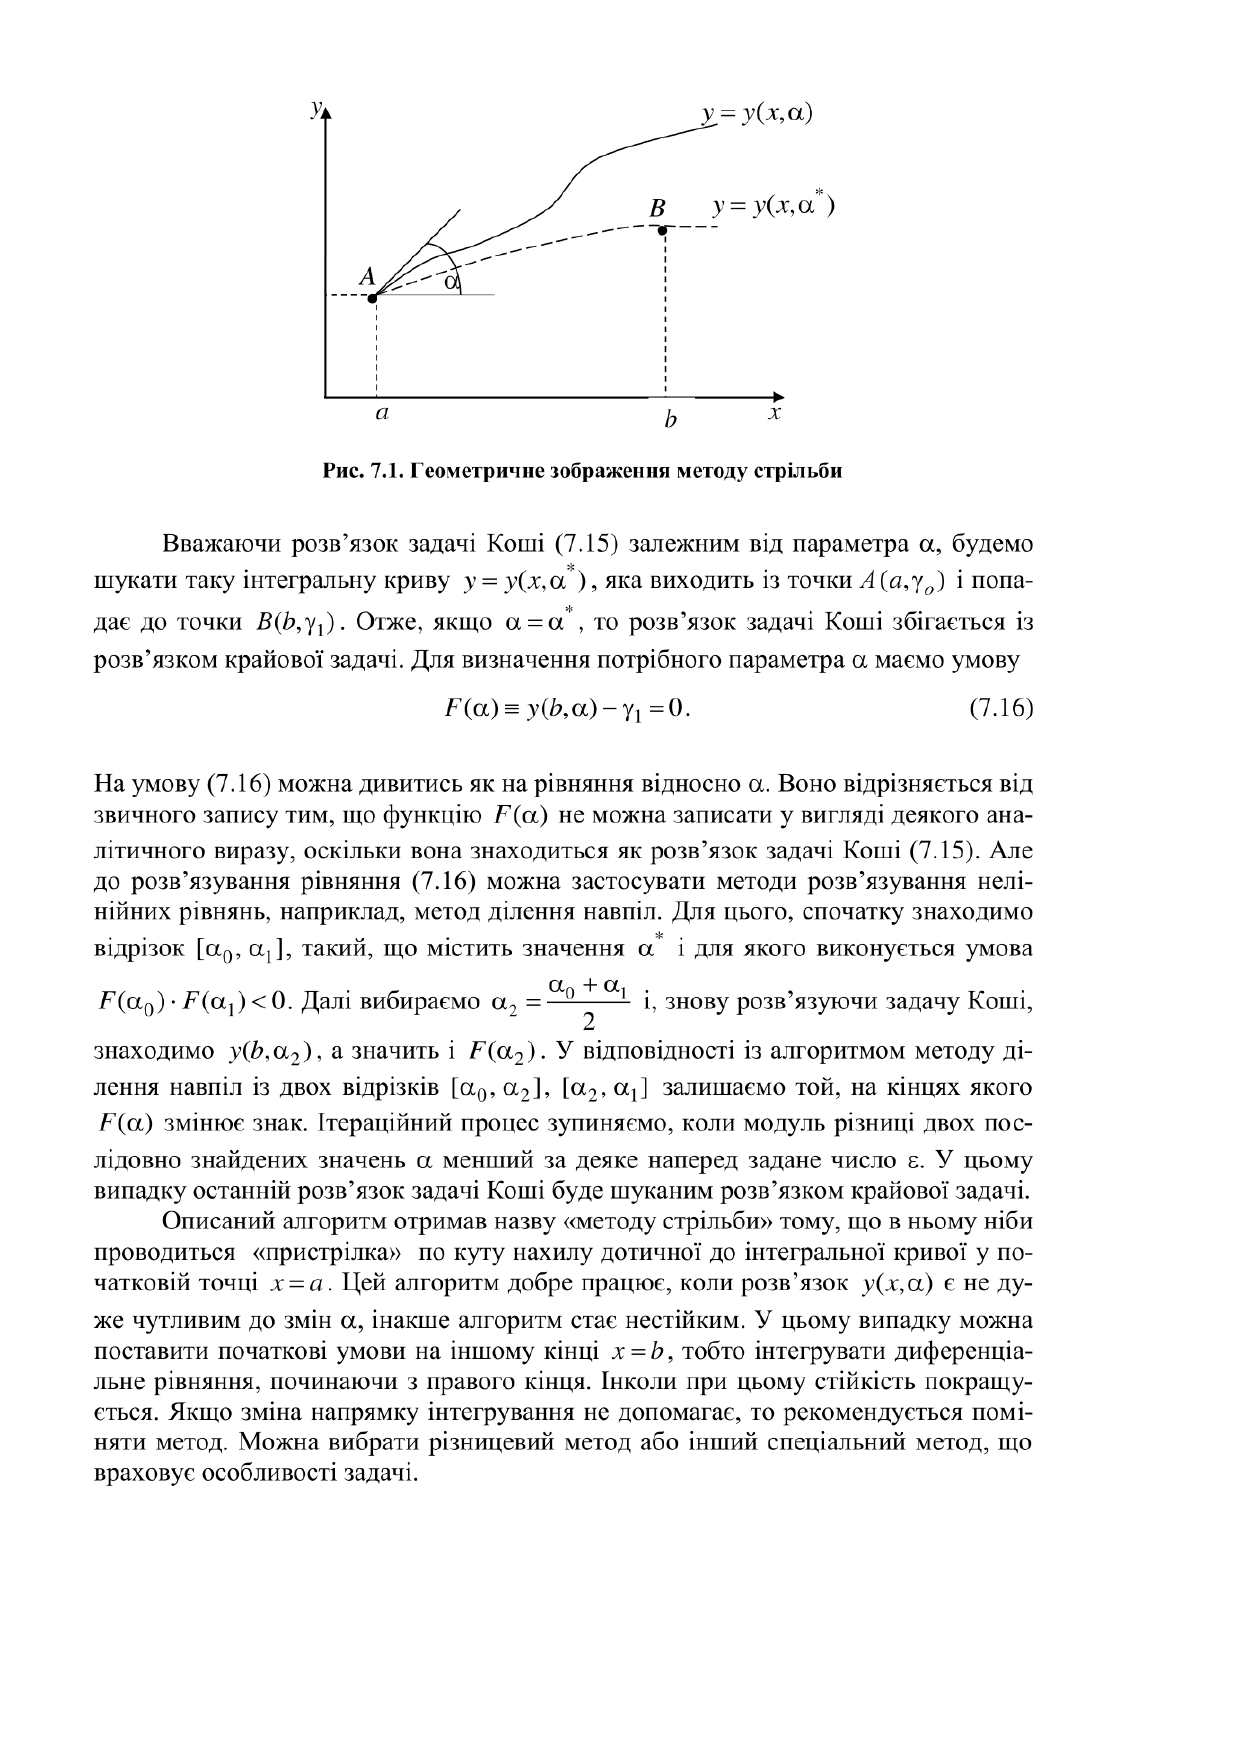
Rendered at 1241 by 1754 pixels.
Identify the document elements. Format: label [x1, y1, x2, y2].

picture [75, 752, 1050, 1501]
picture [75, 75, 1050, 735]
